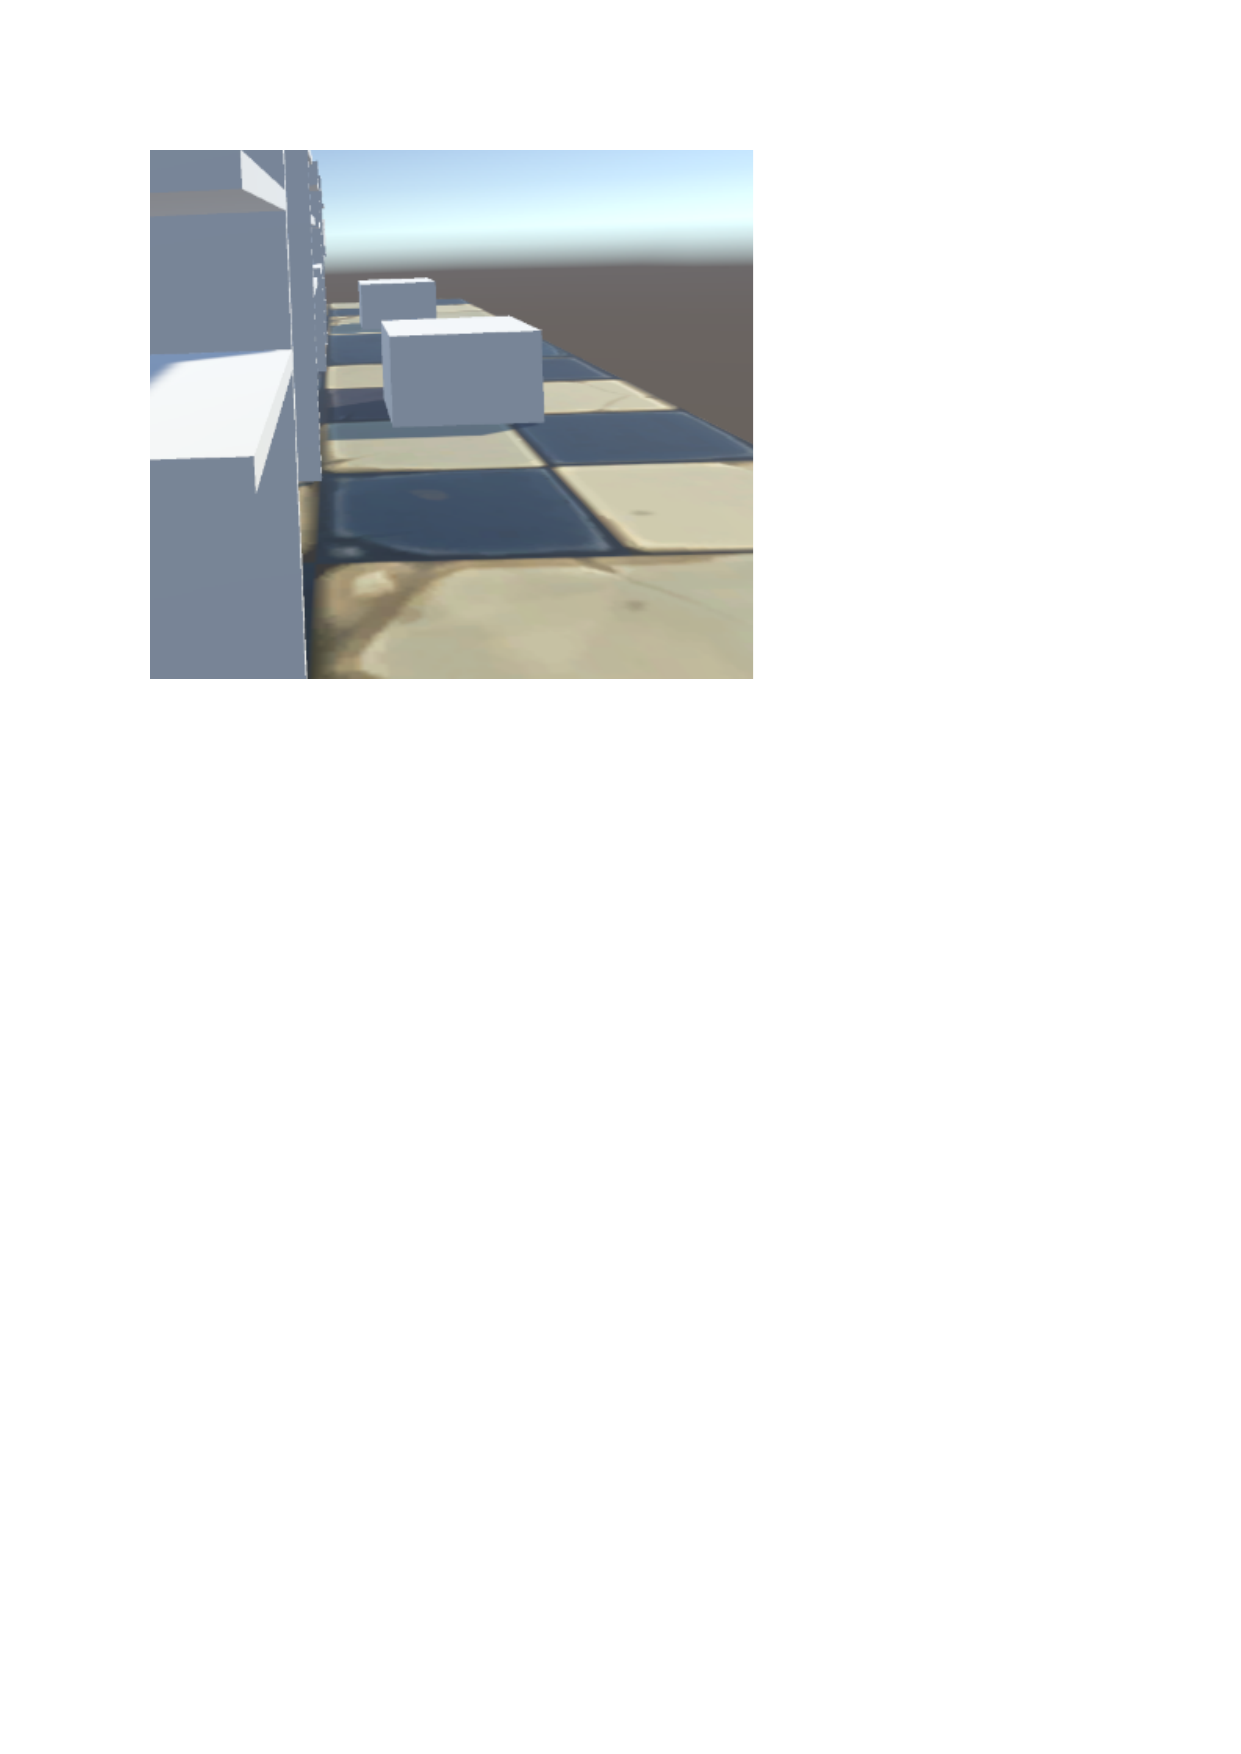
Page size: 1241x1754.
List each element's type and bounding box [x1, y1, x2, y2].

picture [150, 150, 754, 679]
